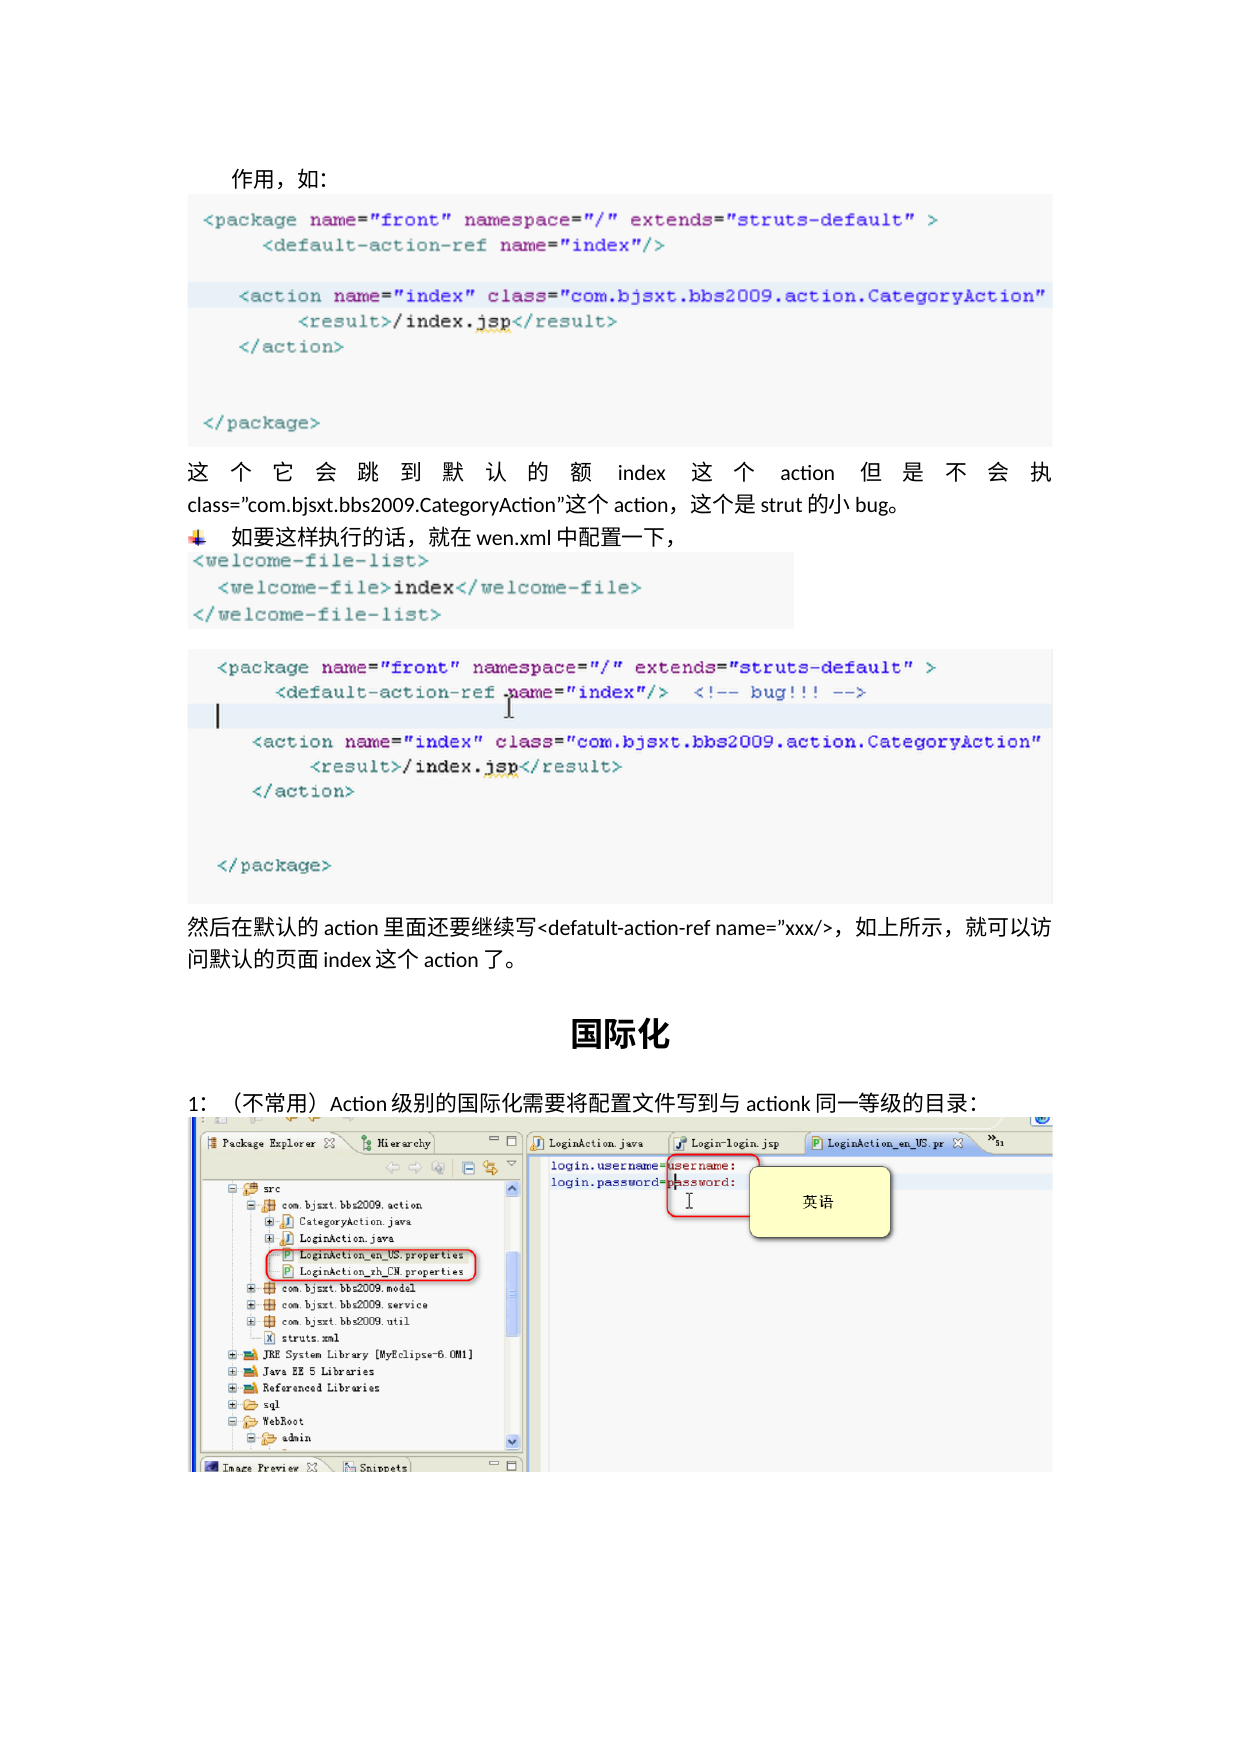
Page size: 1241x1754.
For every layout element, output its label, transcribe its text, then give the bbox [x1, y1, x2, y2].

picture [187, 649, 1053, 904]
list 如要这样执行的话，就在wen.xml中配置一下， [187, 519, 1053, 552]
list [187, 162, 1053, 194]
picture [187, 552, 794, 629]
picture [187, 194, 1053, 447]
picture [188, 528, 206, 546]
picture [187, 1117, 1053, 1472]
text 然后在默认的action里面还要继续写<defatult-action-ref name=”xxx/>，如上所示，就可以访问默认的页面index这个action了。 [187, 909, 1053, 974]
subtitle 国际化 [187, 999, 1053, 1064]
text 1：（不常用）Action级别的国际化需要将配置文件写到与actionk同一等级的目录： [187, 1085, 1053, 1117]
text 这个它会跳到默认的额index这个action但是不会执class=”com.bjsxt.bbs2009.CategoryAction”这个action，这个是strut的小bug。 [187, 454, 1053, 519]
